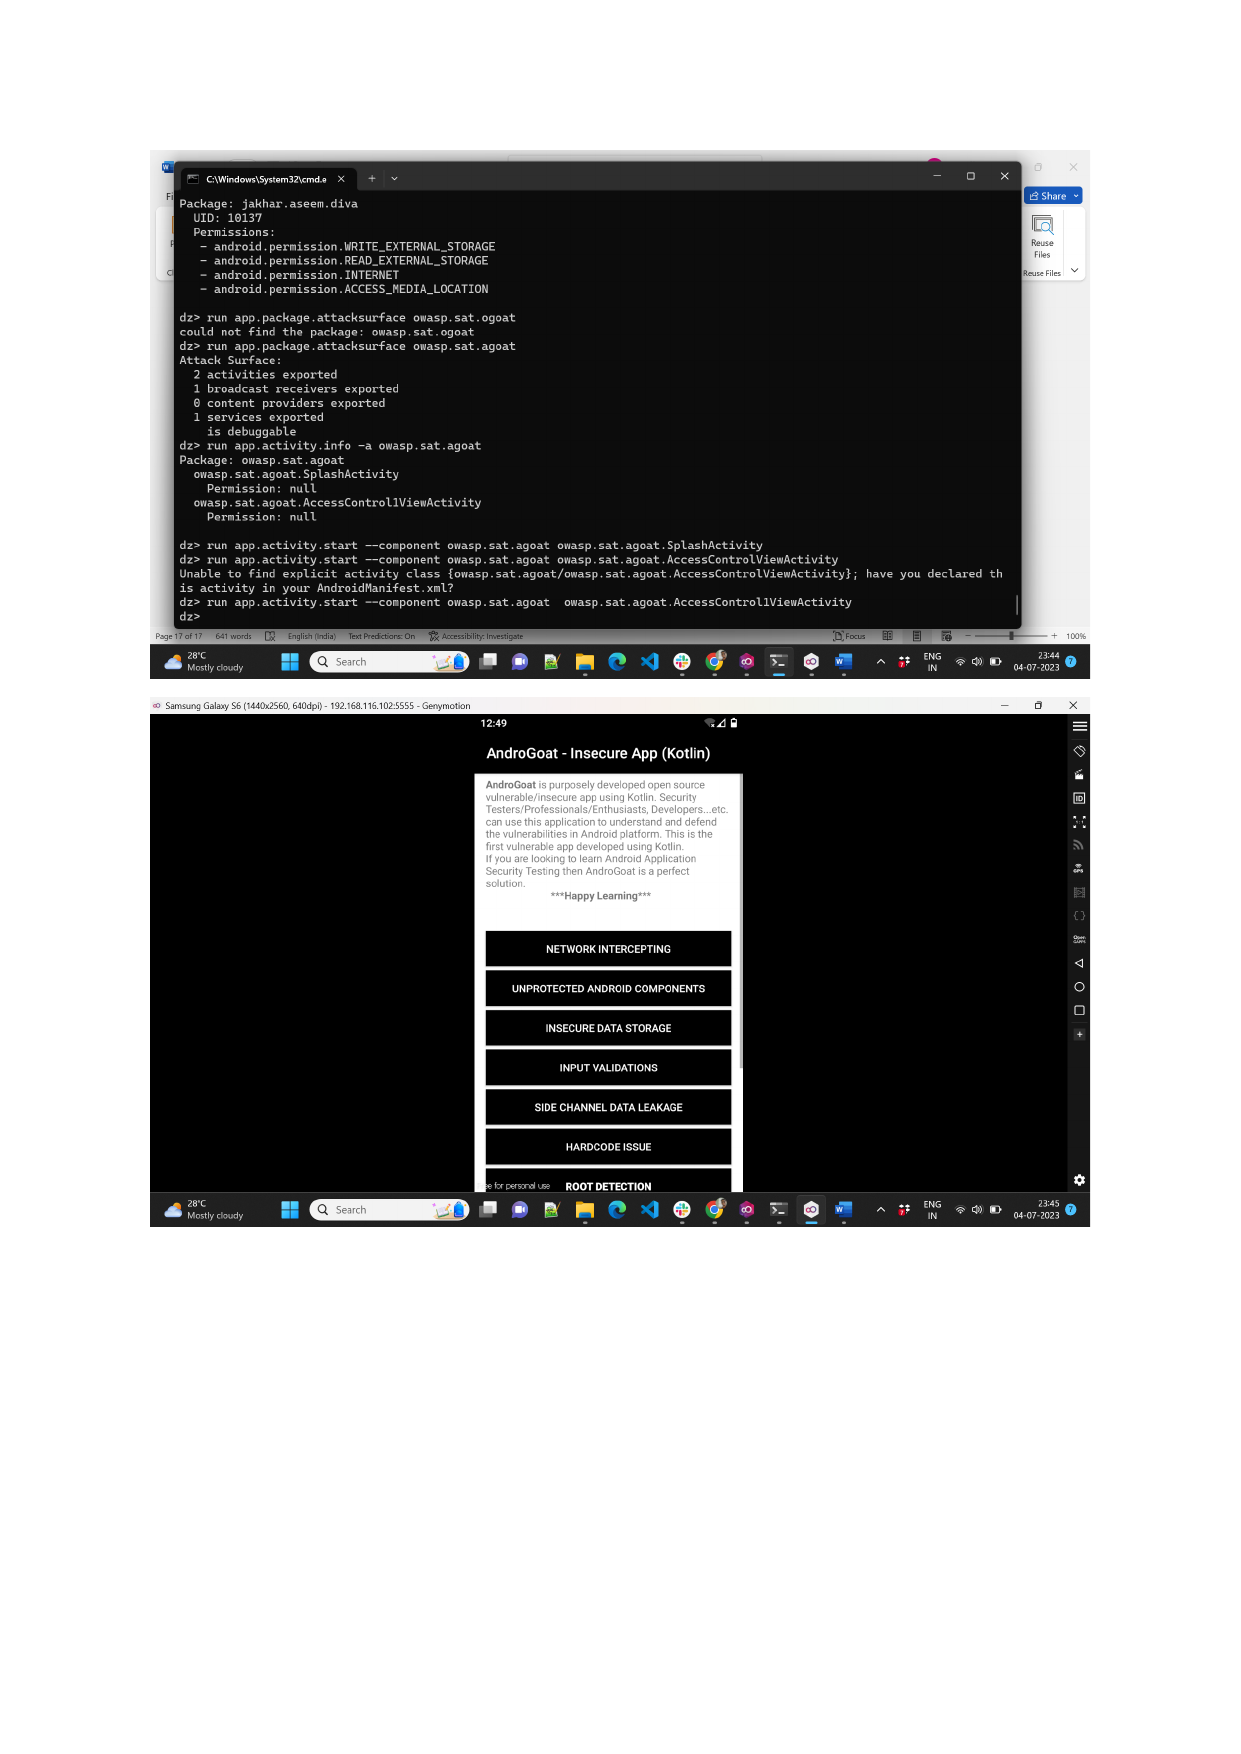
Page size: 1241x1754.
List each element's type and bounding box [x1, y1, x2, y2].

picture [150, 697, 1091, 1227]
picture [150, 150, 1091, 679]
